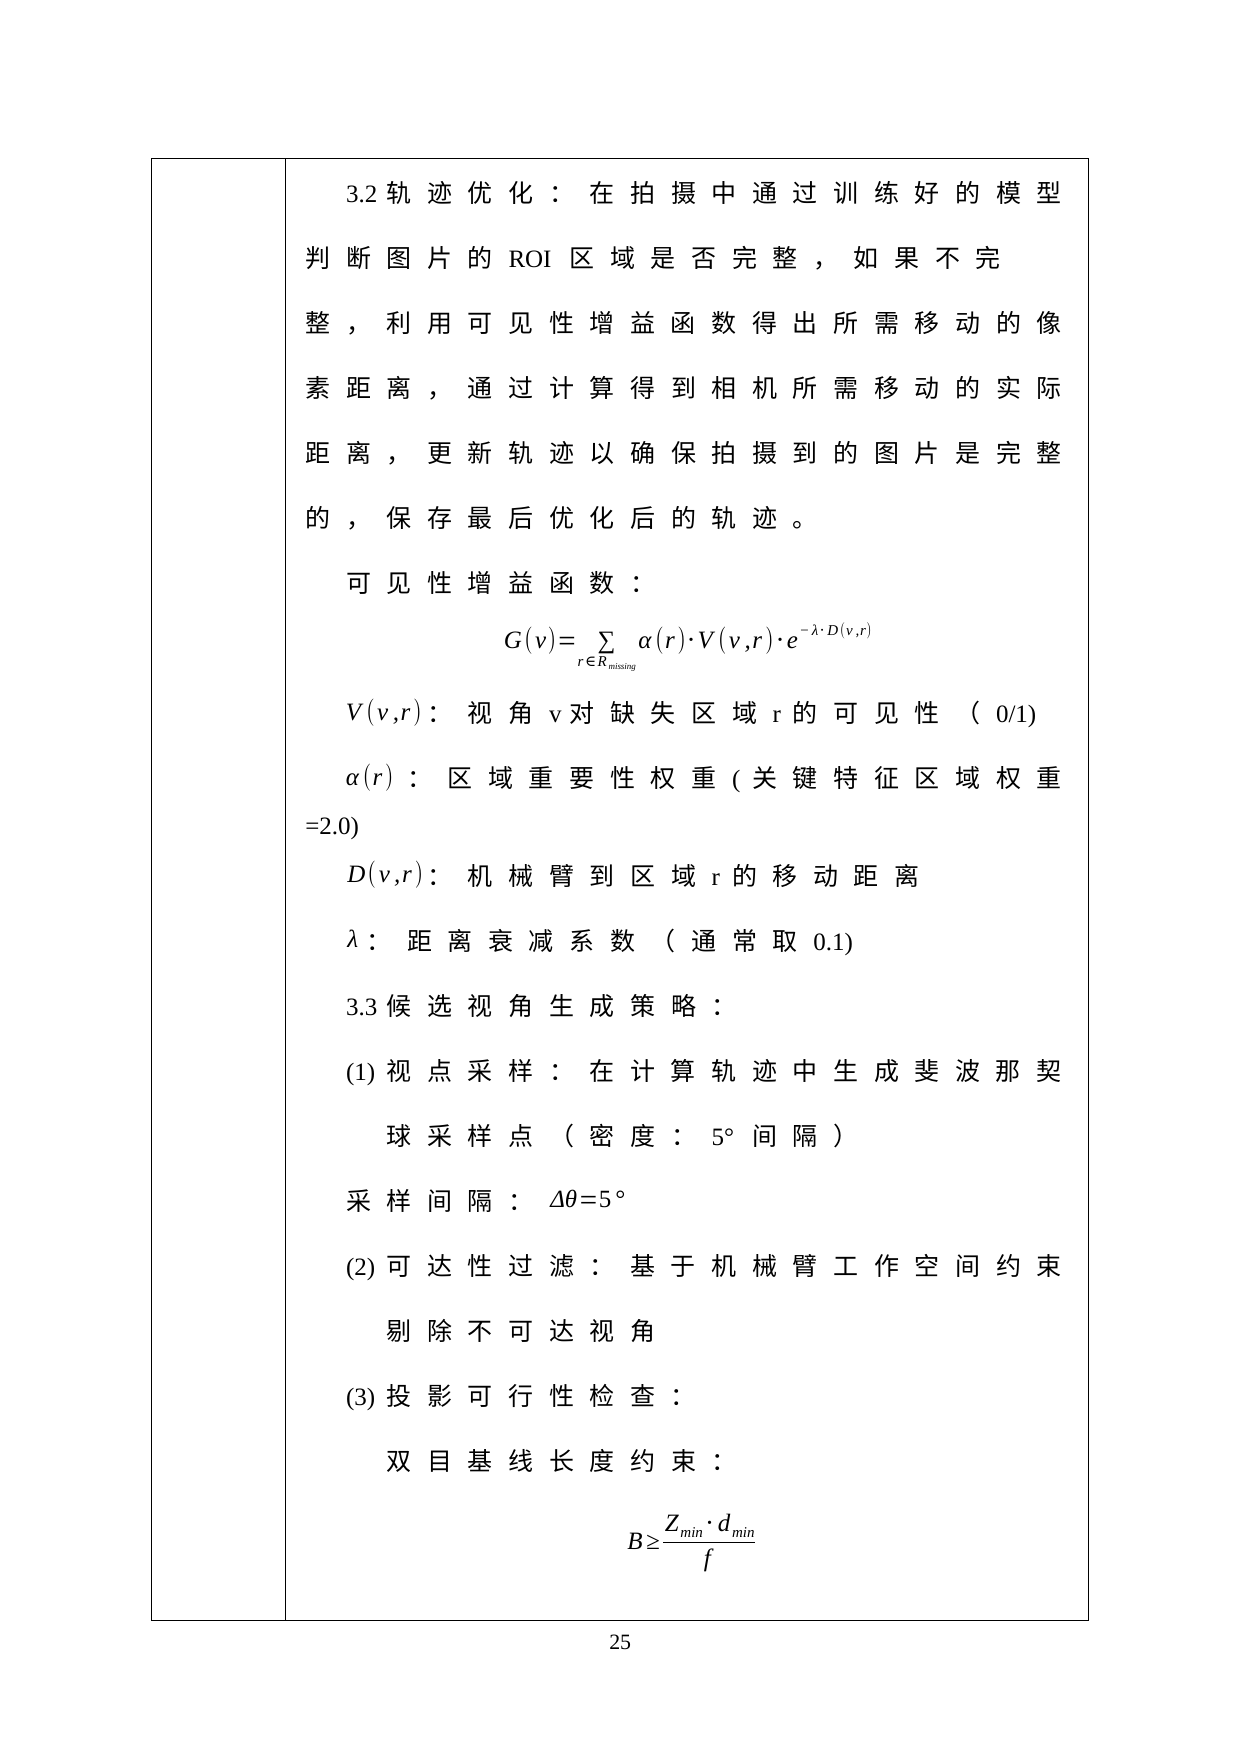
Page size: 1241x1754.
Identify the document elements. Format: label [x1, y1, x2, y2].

table_cell [152, 159, 285, 1620]
table_cell [286, 159, 1088, 1620]
